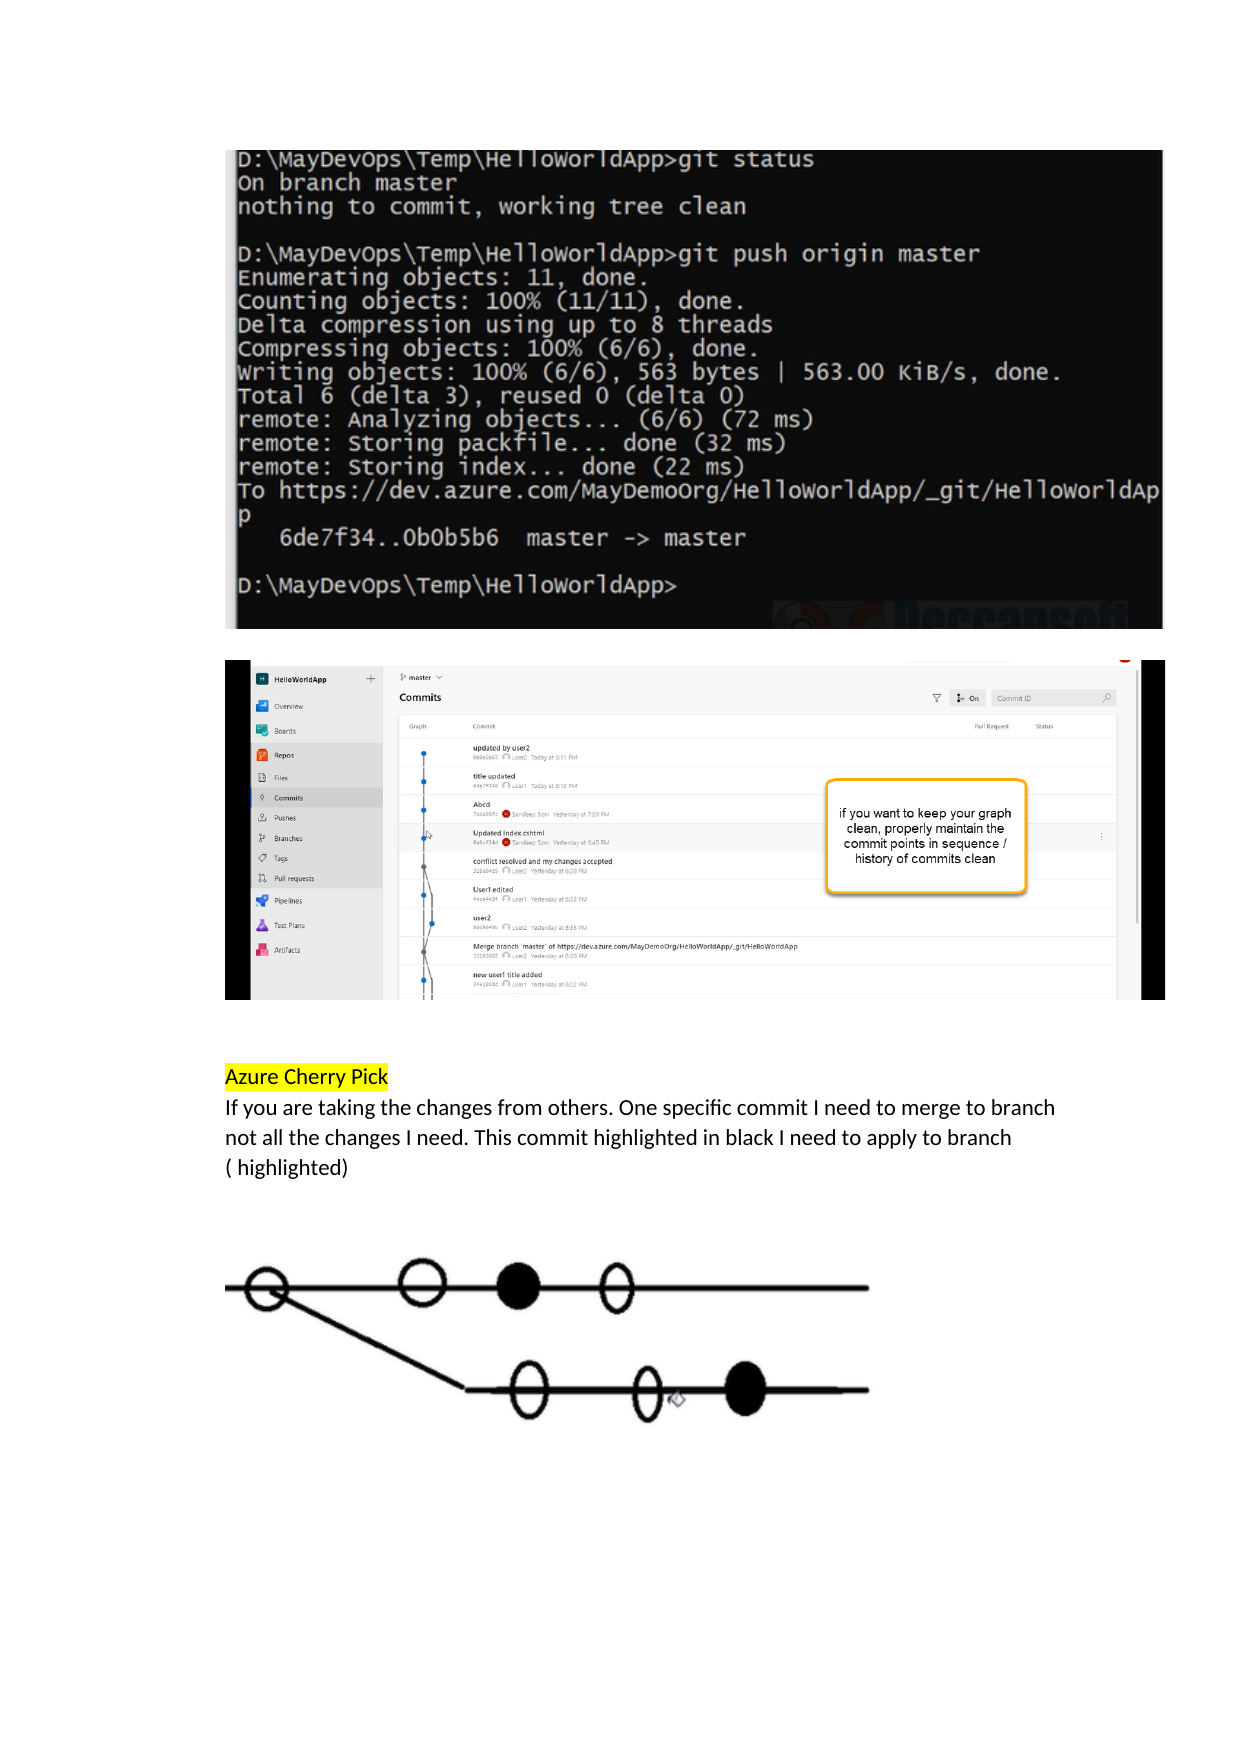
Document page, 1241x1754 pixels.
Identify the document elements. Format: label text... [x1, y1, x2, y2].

list If you are taking the changes from others. One specific commit I need to merge to branch not all the changes I need. This commit highlighted in black I need to apply to branch ( highlighted) [225, 1093, 1090, 1181]
list Azure Cherry Pick [225, 1062, 1090, 1091]
picture [225, 660, 1166, 1000]
picture [225, 150, 1166, 629]
picture [225, 1213, 930, 1479]
